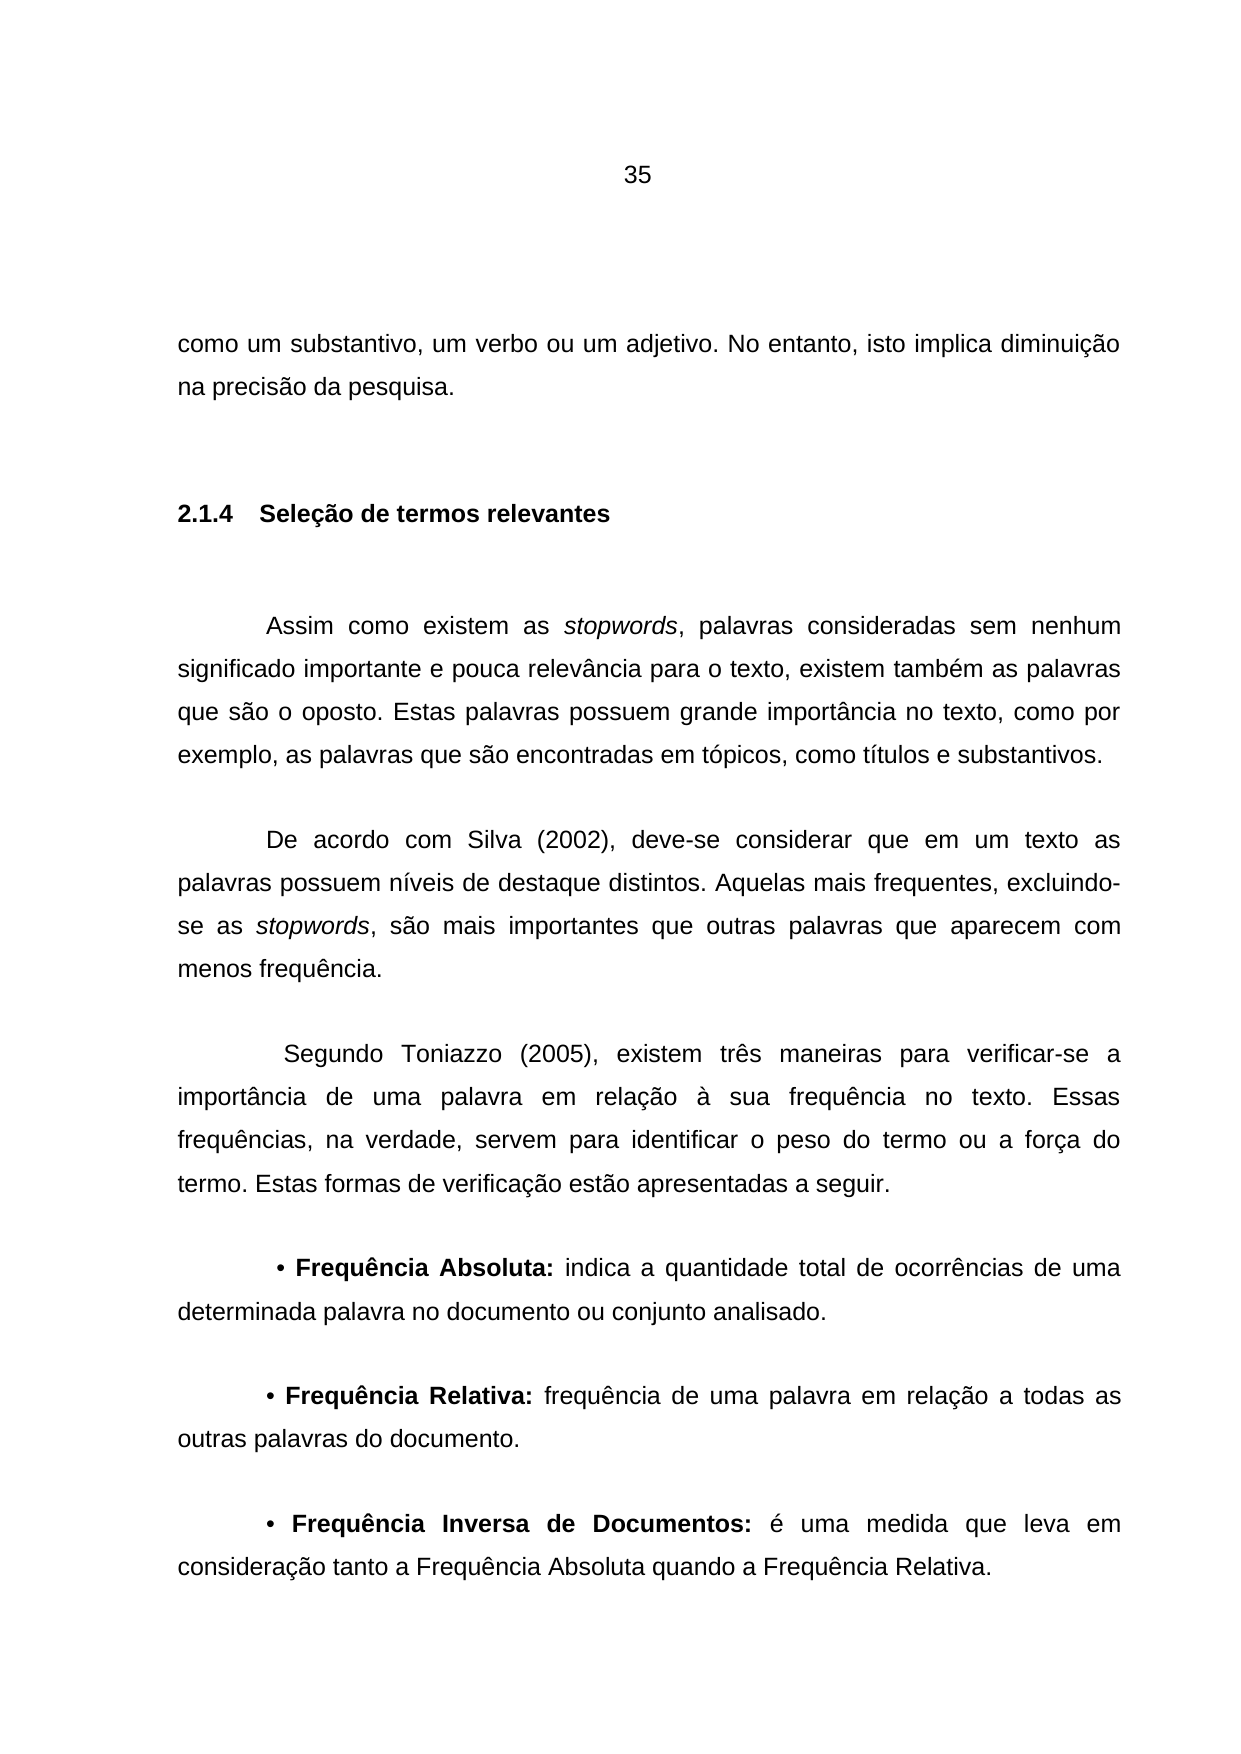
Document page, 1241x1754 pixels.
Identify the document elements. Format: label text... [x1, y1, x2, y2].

text De acordo com Silva (2002), deve-se considerar que em um texto as palavras possuem níveis de destaque distintos. Aquelas mais frequentes, excluindo-se as stopwords, são mais importantes que outras palavras que aparecem com menos frequência. [177, 825, 1122, 983]
text • Frequência Absoluta: indica a quantidade total de ocorrências de uma determinada palavra no documento ou conjunto analisado. [177, 1253, 1122, 1325]
text • Frequência Inversa de Documentos: é uma medida que leva em consideração tanto a Frequência Absoluta quando a Frequência Relativa. [177, 1509, 1122, 1581]
text Assim como existem as stopwords, palavras consideradas sem nenhum significado importante e pouca relevância para o texto, existem também as palavras que são o oposto. Estas palavras possuem grande importância no texto, como por exemplo, as palavras que são encontradas em tópicos, como títulos e substantivos. [177, 611, 1122, 769]
text Segundo Toniazzo (2005), existem três maneiras para verificar-se a importância de uma palavra em relação à sua frequência no texto. Essas frequências, na verdade, servem para identificar o peso do termo ou a força do termo. Estas formas de verificação estão apresentadas a seguir. [177, 1039, 1122, 1197]
text • Frequência Relativa: frequência de uma palavra em relação a todas as outras palavras do documento. [177, 1381, 1122, 1453]
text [177, 329, 1122, 401]
subtitle Seleção de termos relevantes [177, 499, 1122, 528]
